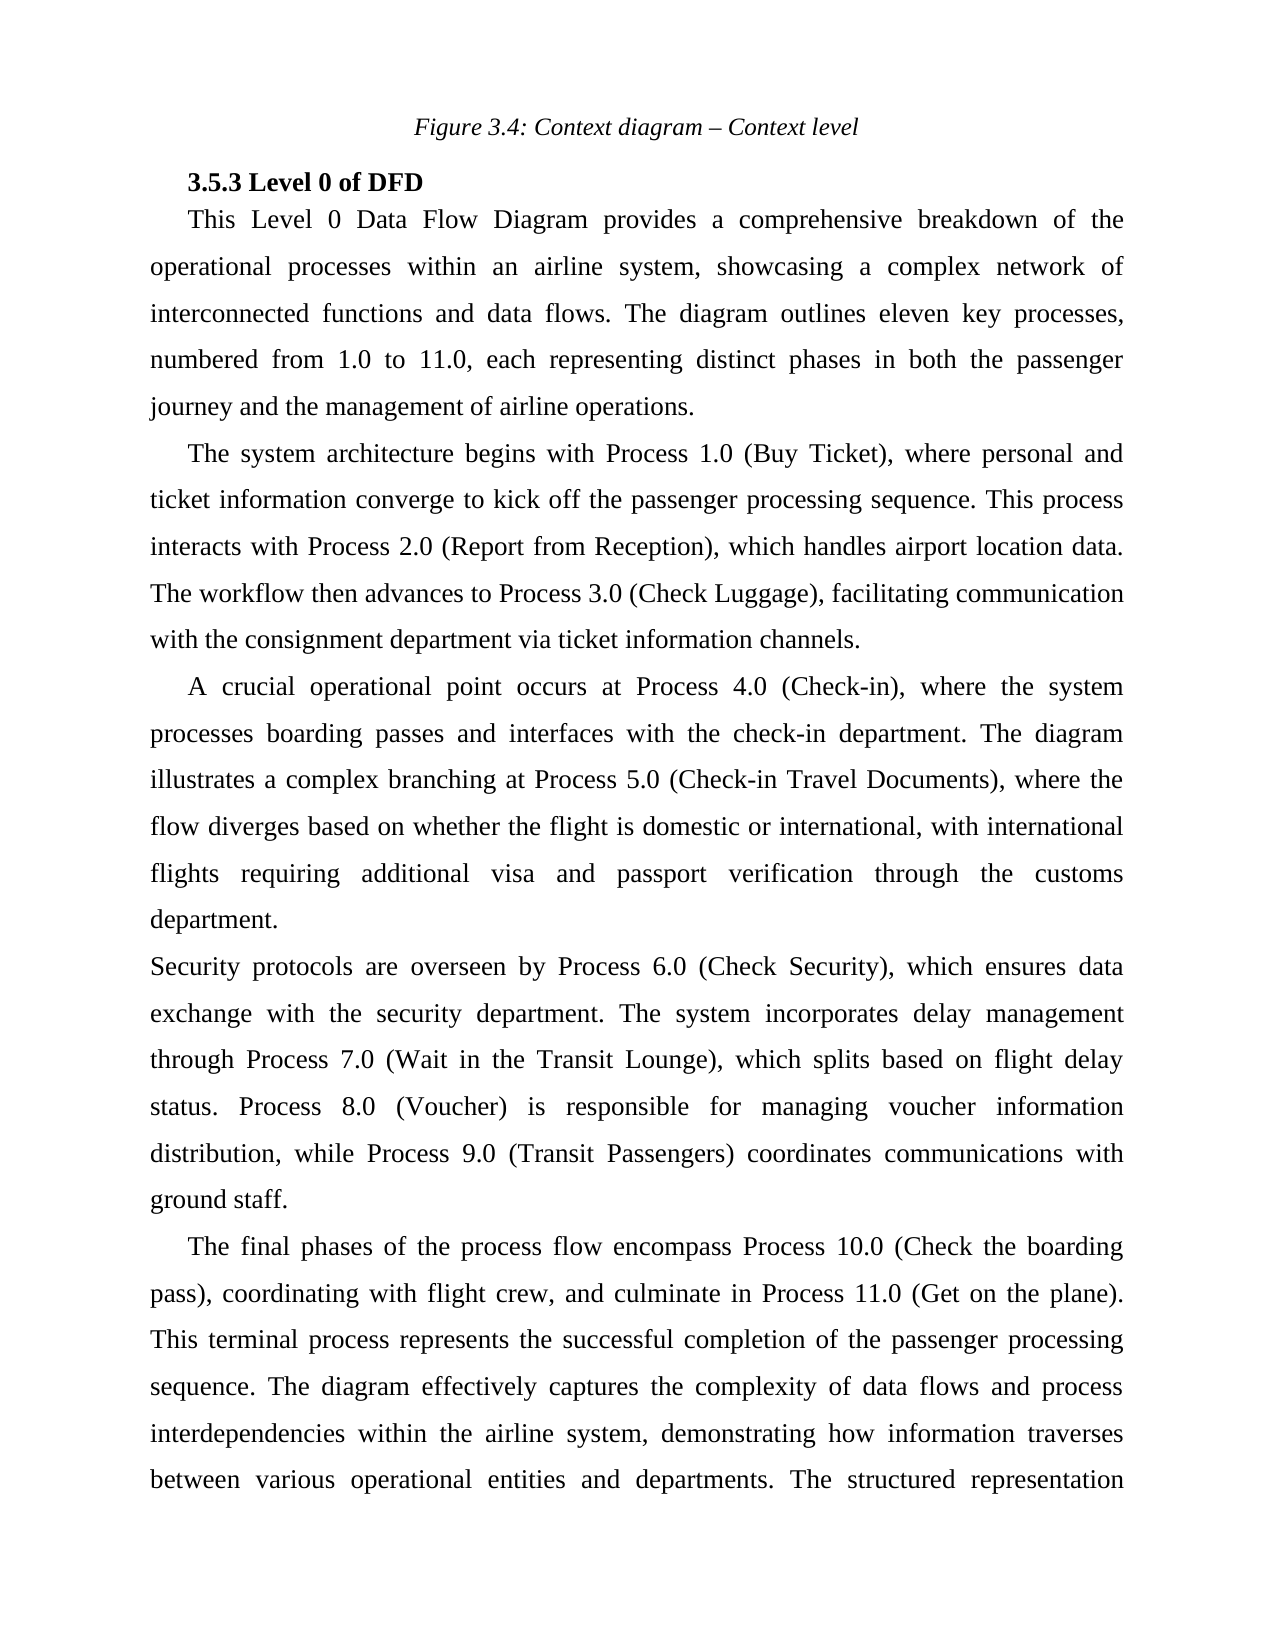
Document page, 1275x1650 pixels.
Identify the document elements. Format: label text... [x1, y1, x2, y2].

subtitle 3.5.3 Level 0 of DFD [187, 166, 1125, 197]
text The system architecture begins with Process 1.0 (Buy Ticket), where personal and ticket information converge to kick off the passenger processing sequence. This process interacts with Process 2.0 (Report from Reception), which handles airport location data. The workflow then advances to Process 3.0 (Check Luggage), facilitating communication with the consignment department via ticket information channels. [150, 437, 1125, 655]
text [150, 1230, 1125, 1495]
text Security protocols are overseen by Process 6.0 (Check Security), which ensures data exchange with the security department. The system incorporates delay management through Process 7.0 (Wait in the Transit Lounge), which splits based on flight delay status. Process 8.0 (Voucher) is responsible for managing voucher information distribution, while Process 9.0 (Transit Passengers) coordinates communications with ground staff. [150, 950, 1125, 1215]
text This Level 0 Data Flow Diagram provides a comprehensive breakdown of the operational processes within an airline system, showcasing a complex network of interconnected functions and data flows. The diagram outlines eleven key processes, numbered from 1.0 to 11.0, each representing distinct phases in both the passenger journey and the management of airline operations. [150, 204, 1125, 421]
text A crucial operational point occurs at Process 4.0 (Check-in), where the system processes boarding passes and interfaces with the check-in department. The diagram illustrates a complex branching at Process 5.0 (Check-in Travel Documents), where the flow diverges based on whether the flight is domestic or international, with international flights requiring additional visa and passport verification through the customs department. [150, 670, 1125, 935]
text Figure 3.4: Context diagram – Context level [150, 112, 1125, 141]
